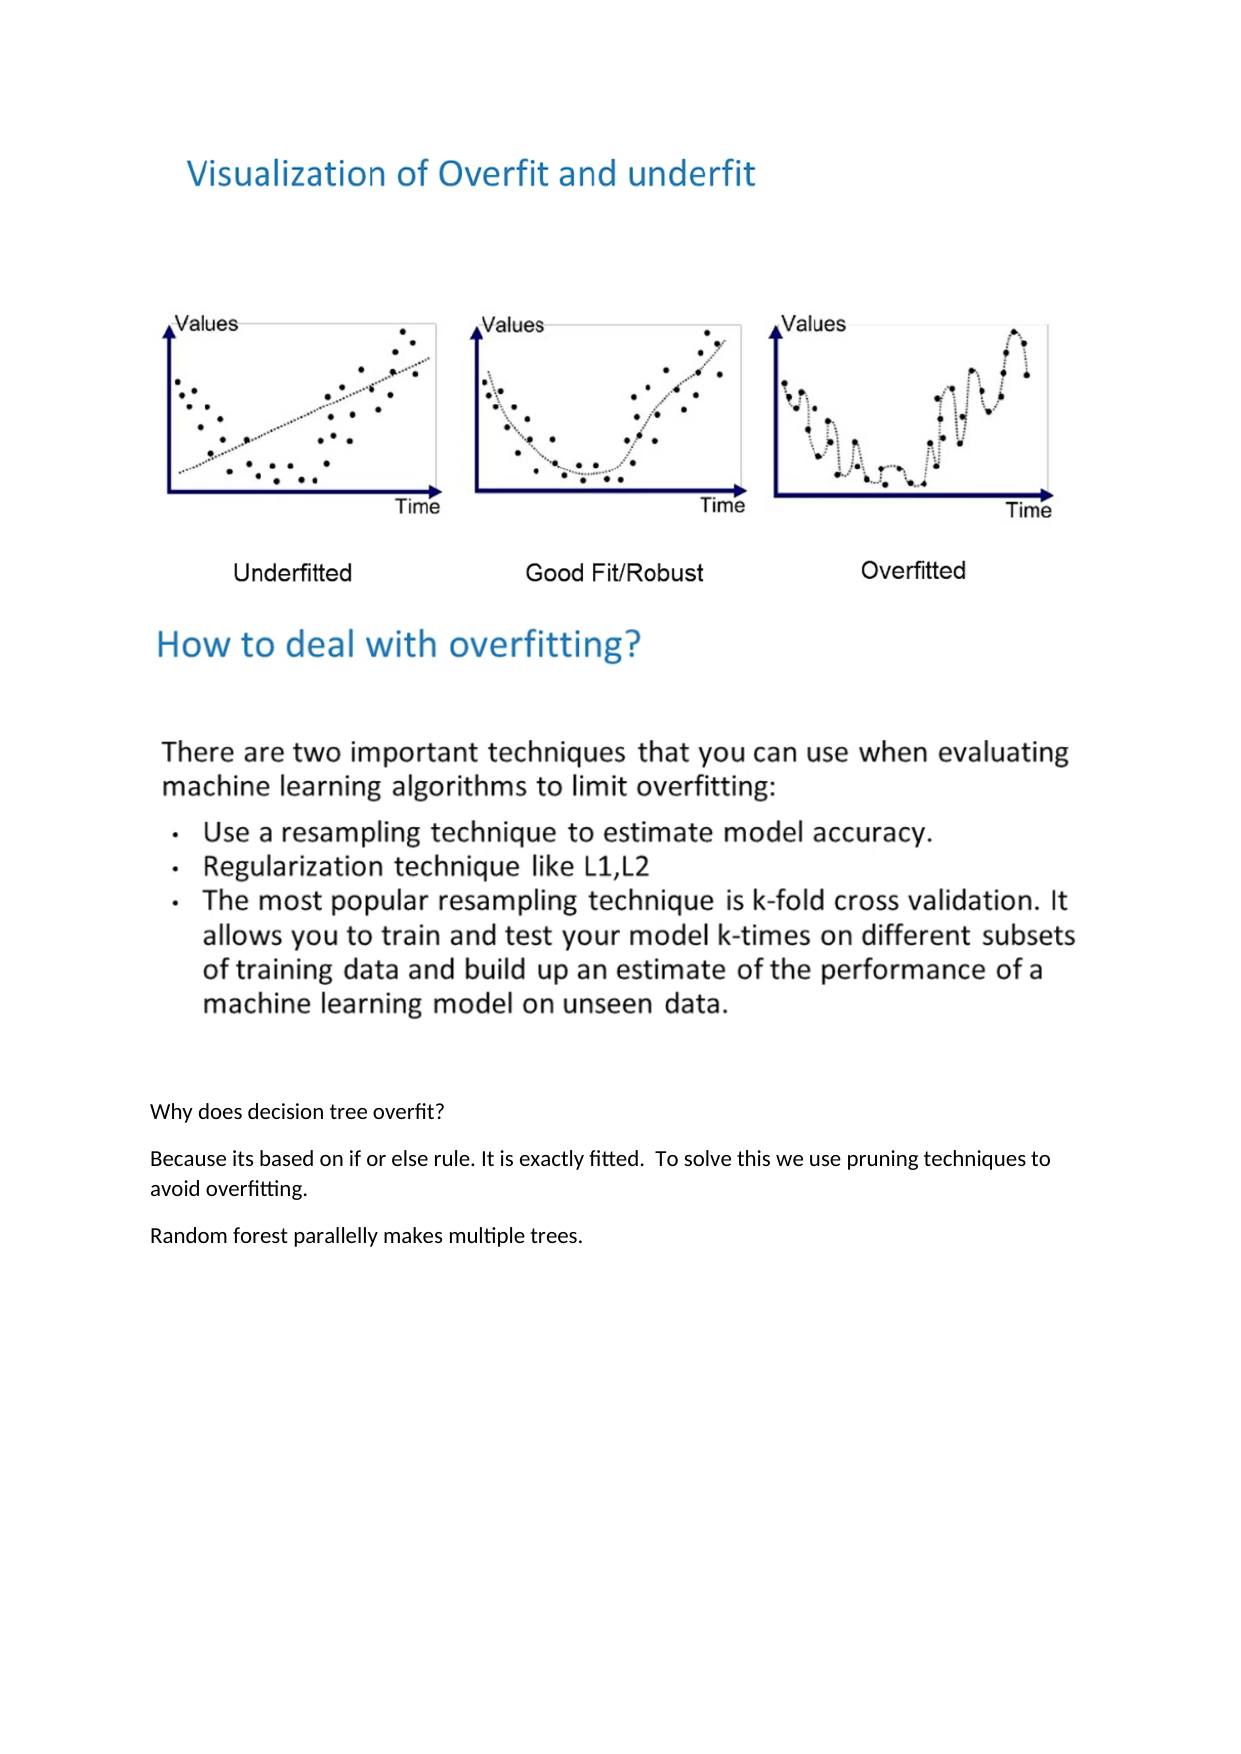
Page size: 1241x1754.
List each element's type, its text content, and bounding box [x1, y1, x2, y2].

picture [150, 615, 1091, 1032]
text Why does decision tree overfit? [150, 1097, 1090, 1126]
text Random forest parallelly makes multiple trees. [150, 1221, 1090, 1249]
text Because its based on if or else rule. It is exactly fitted. To solve this we use pruning techniques to avoid overfitting. [150, 1144, 1090, 1203]
picture [150, 150, 1091, 597]
